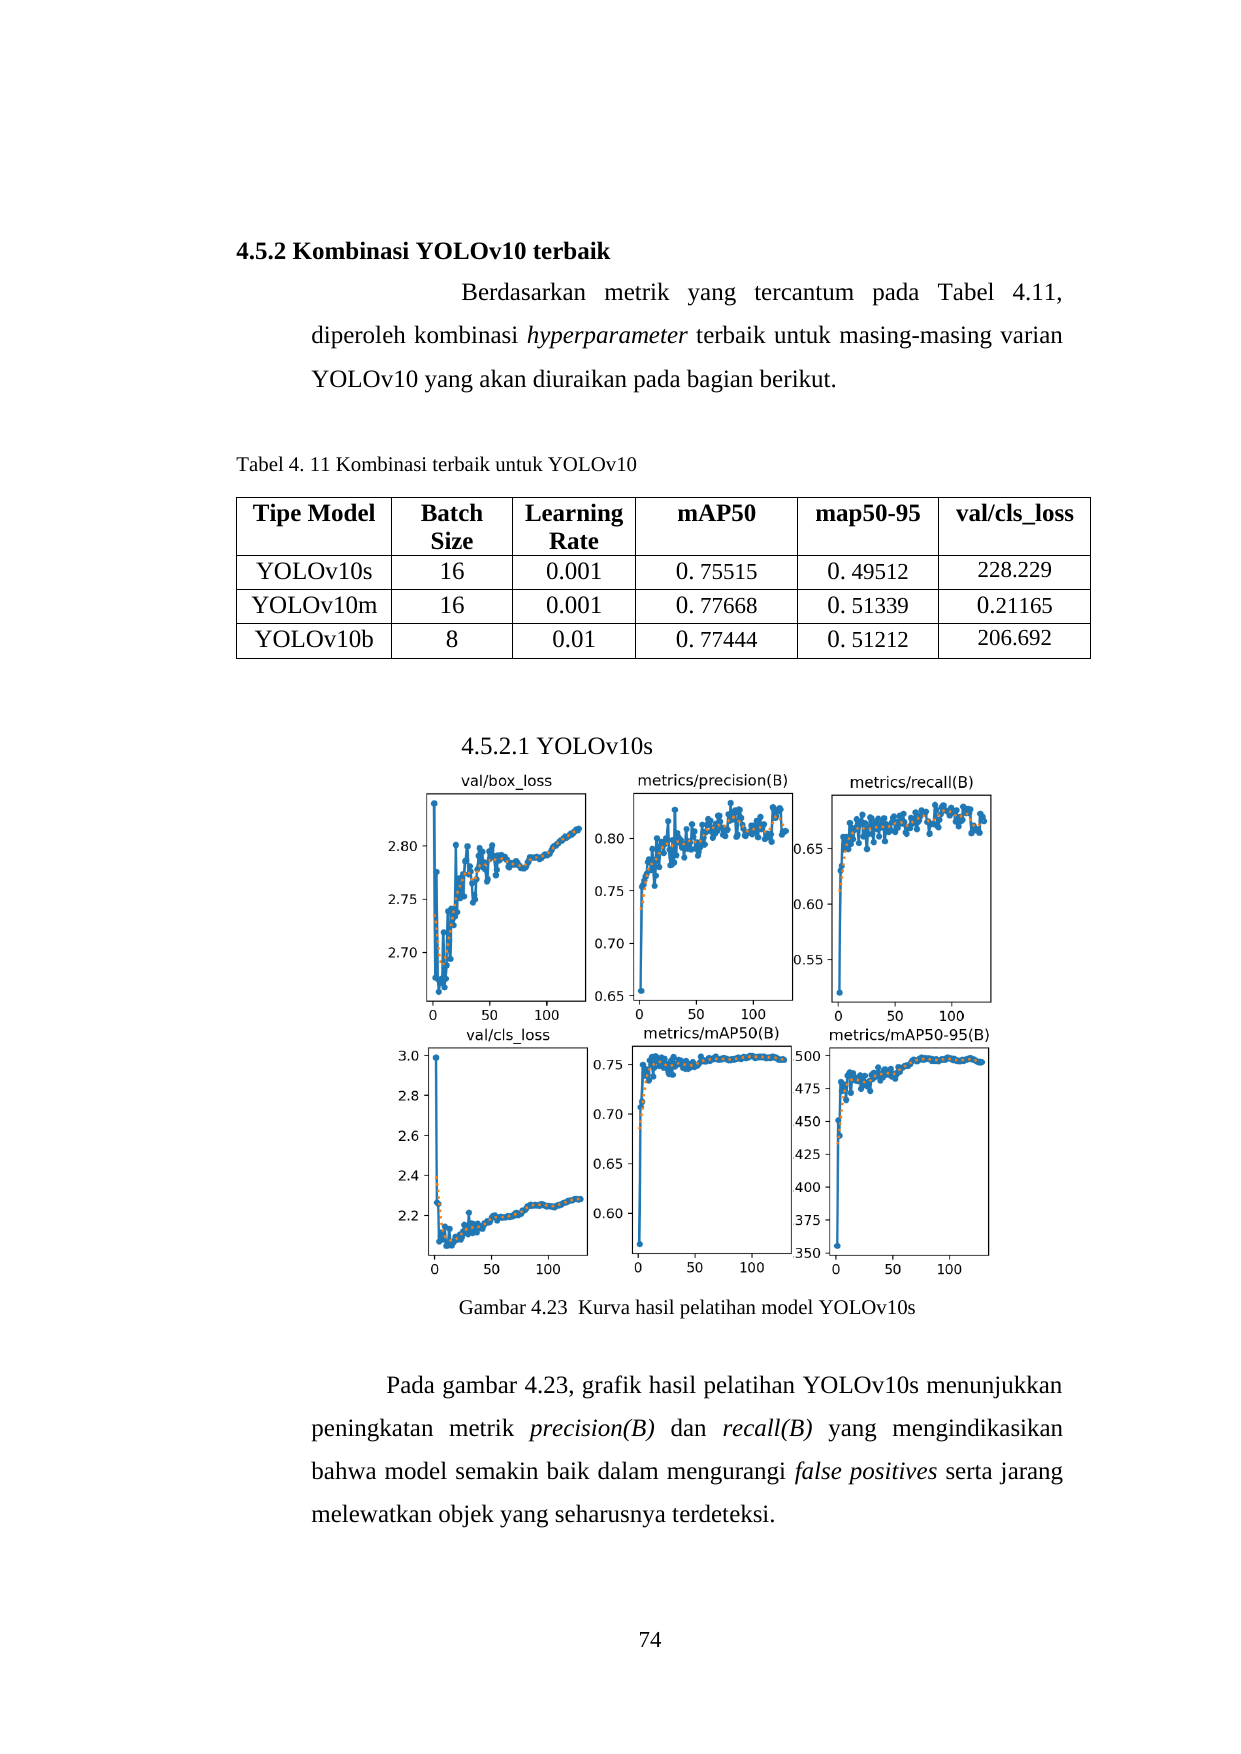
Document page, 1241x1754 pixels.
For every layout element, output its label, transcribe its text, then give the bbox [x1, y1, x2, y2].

table_cell 0.21165 [939, 590, 1090, 623]
subtitle 4.5.2.1 YOLOv10s [386, 731, 1063, 759]
table_header Batch Size [392, 498, 512, 555]
table_header mAP50 [636, 498, 797, 555]
table_cell YOLOv10s [237, 556, 391, 589]
table_cell 228.229 [939, 556, 1090, 589]
table_cell 0.001 [513, 590, 635, 623]
text Berdasarkan metrik yang tercantum pada Tabel 4.11, diperoleh kombinasi hyperparameter terbaik untuk masing-masing varian YOLOv10 yang akan diuraikan pada bagian berikut. [311, 277, 1063, 392]
text Pada gambar 4.23, grafik hasil pelatihan YOLOv10s menunjukkan peningkatan metrik precision(B) dan recall(B) yang mengindikasikan bahwa model semakin baik dalam mengurangi false positives serta jarang melewatkan objek yang seharusnya terdeteksi. [311, 1370, 1063, 1528]
table_header Learning Rate [513, 498, 635, 555]
table_cell 206.692 [939, 624, 1090, 657]
table_cell YOLOv10m [237, 590, 391, 623]
table_cell 0. 75515 [636, 556, 797, 589]
table_header Tipe Model [237, 498, 391, 555]
table_cell 0. 77444 [636, 624, 797, 657]
table_cell 0.01 [513, 624, 635, 657]
table_header val/cls_loss [939, 498, 1090, 555]
text Gambar 4.23 Kurva hasil pelatihan model YOLOv10s [236, 1295, 1063, 1319]
table_cell 0. 77668 [636, 590, 797, 623]
table_cell 0.001 [513, 556, 635, 589]
table_cell 16 [392, 556, 512, 589]
table_cell 8 [392, 624, 512, 657]
picture [386, 772, 996, 1281]
table_cell 0. 51212 [798, 624, 938, 657]
table_cell 0. 51339 [798, 590, 938, 623]
subtitle 4.5.2 Kombinasi YOLOv10 terbaik [236, 236, 1063, 265]
table_cell 16 [392, 590, 512, 623]
text Tabel 4. 11 Kombinasi terbaik untuk YOLOv10 [236, 452, 1063, 476]
table_cell YOLOv10b [237, 624, 391, 657]
table_header map50-95 [798, 498, 938, 555]
table_cell 0. 49512 [798, 556, 938, 589]
